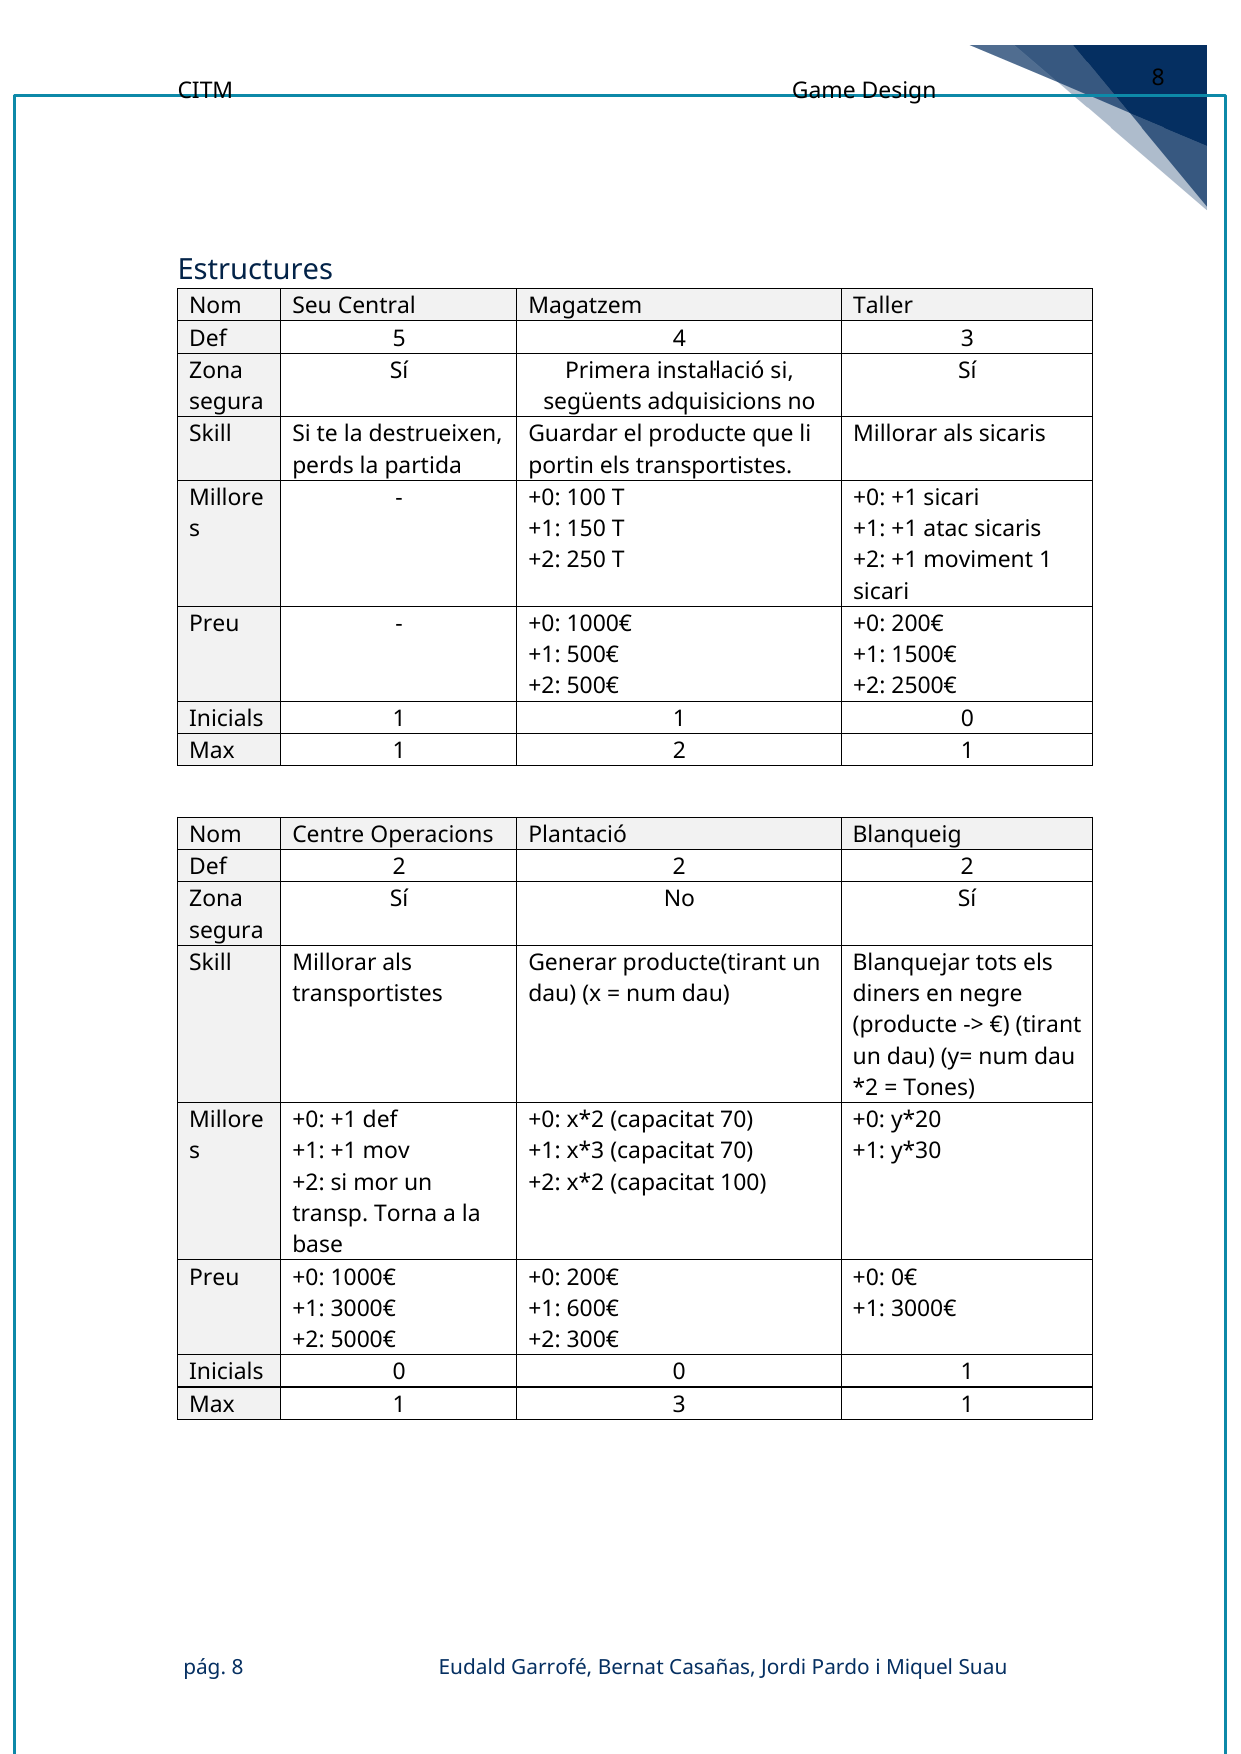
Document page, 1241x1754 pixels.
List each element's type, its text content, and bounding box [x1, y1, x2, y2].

table_header Taller [842, 289, 1092, 320]
table_cell Sí [842, 354, 1092, 416]
table_cell +0: +1 sicari +1: +1 atac sicaris +2: +1 moviment 1 sicari [842, 481, 1092, 606]
table_cell 5 [281, 321, 516, 353]
table_cell Si te la destrueixen, perds la partida [281, 417, 516, 480]
table_cell Sí [281, 882, 516, 945]
table_cell 1 [281, 702, 516, 733]
table_header Plantació [517, 818, 841, 849]
table_cell +0: y*20 +1: y*30 [842, 1103, 1092, 1259]
table_cell Millorar als sicaris [842, 417, 1092, 480]
table_cell 3 [842, 321, 1092, 353]
table_cell - [281, 607, 516, 701]
table_cell Millores [178, 1103, 280, 1259]
table_cell 0 [842, 702, 1092, 733]
table_cell Guardar el producte que li portin els transportistes. [517, 417, 841, 480]
table_cell 1 [517, 702, 841, 733]
table_cell 2 [842, 850, 1092, 881]
table_cell Zona segura [178, 354, 280, 416]
picture [968, 45, 1207, 93]
table_cell Preu [178, 1260, 280, 1354]
table_cell 3 [517, 1388, 841, 1419]
table_header Centre Operacions [281, 818, 516, 849]
table_cell Millorar als transportistes [281, 946, 516, 1102]
table_cell +0: +1 def +1: +1 mov +2: si mor un transp. Torna a la base [281, 1103, 516, 1259]
table_cell Inicials [178, 1355, 280, 1386]
table_cell Primera instal·lació si, següents adquisicions no [517, 354, 841, 416]
table_cell 2 [281, 850, 516, 881]
table_cell 1 [281, 734, 516, 765]
table_header Magatzem [517, 289, 841, 320]
table_cell 1 [842, 1355, 1092, 1386]
table_cell +0: 100 T +1: 150 T +2: 250 T [517, 481, 841, 606]
table_cell Max [178, 734, 280, 765]
table_cell Def [178, 850, 280, 881]
table_cell Zona segura [178, 882, 280, 945]
table_cell Generar producte(tirant un dau) (x = num dau) [517, 946, 841, 1102]
table_cell No [517, 882, 841, 945]
table_cell Sí [281, 354, 516, 416]
subtitle Estructures [177, 248, 1063, 288]
table_cell 0 [517, 1355, 841, 1386]
table_cell Millores [178, 481, 280, 606]
table_cell - [281, 481, 516, 606]
table_cell Blanquejar tots els diners en negre (producte -> €) (tirant un dau) (y= num dau *2 = Tones) [842, 946, 1092, 1102]
table_cell Max [178, 1388, 280, 1419]
table_cell +0: x*2 (capacitat 70) +1: x*3 (capacitat 70) +2: x*2 (capacitat 100) [517, 1103, 841, 1259]
table_cell 2 [517, 734, 841, 765]
picture [968, 98, 1207, 211]
table_cell Sí [842, 882, 1092, 945]
table_header Seu Central [281, 289, 516, 320]
table_cell 0 [281, 1355, 516, 1386]
table_cell 4 [517, 321, 841, 353]
table_cell Skill [178, 417, 280, 480]
table_cell 1 [281, 1388, 516, 1419]
table_cell Inicials [178, 702, 280, 733]
table_header Nom [178, 289, 280, 320]
table_header Nom [178, 818, 280, 849]
table_cell 1 [842, 1388, 1092, 1419]
table_cell Preu [178, 607, 280, 701]
table_cell +0: 1000€ +1: 3000€ +2: 5000€ [281, 1260, 516, 1354]
table_cell Skill [178, 946, 280, 1102]
table_cell Def [178, 321, 280, 353]
table_header Blanqueig [842, 818, 1092, 849]
table_cell +0: 0€ +1: 3000€ [842, 1260, 1092, 1354]
table_cell +0: 200€ +1: 600€ +2: 300€ [517, 1260, 841, 1354]
table_cell 2 [517, 850, 841, 881]
table_cell +0: 1000€ +1: 500€ +2: 500€ [517, 607, 841, 701]
table_cell +0: 200€ +1: 1500€ +2: 2500€ [842, 607, 1092, 701]
table_cell 1 [842, 734, 1092, 765]
